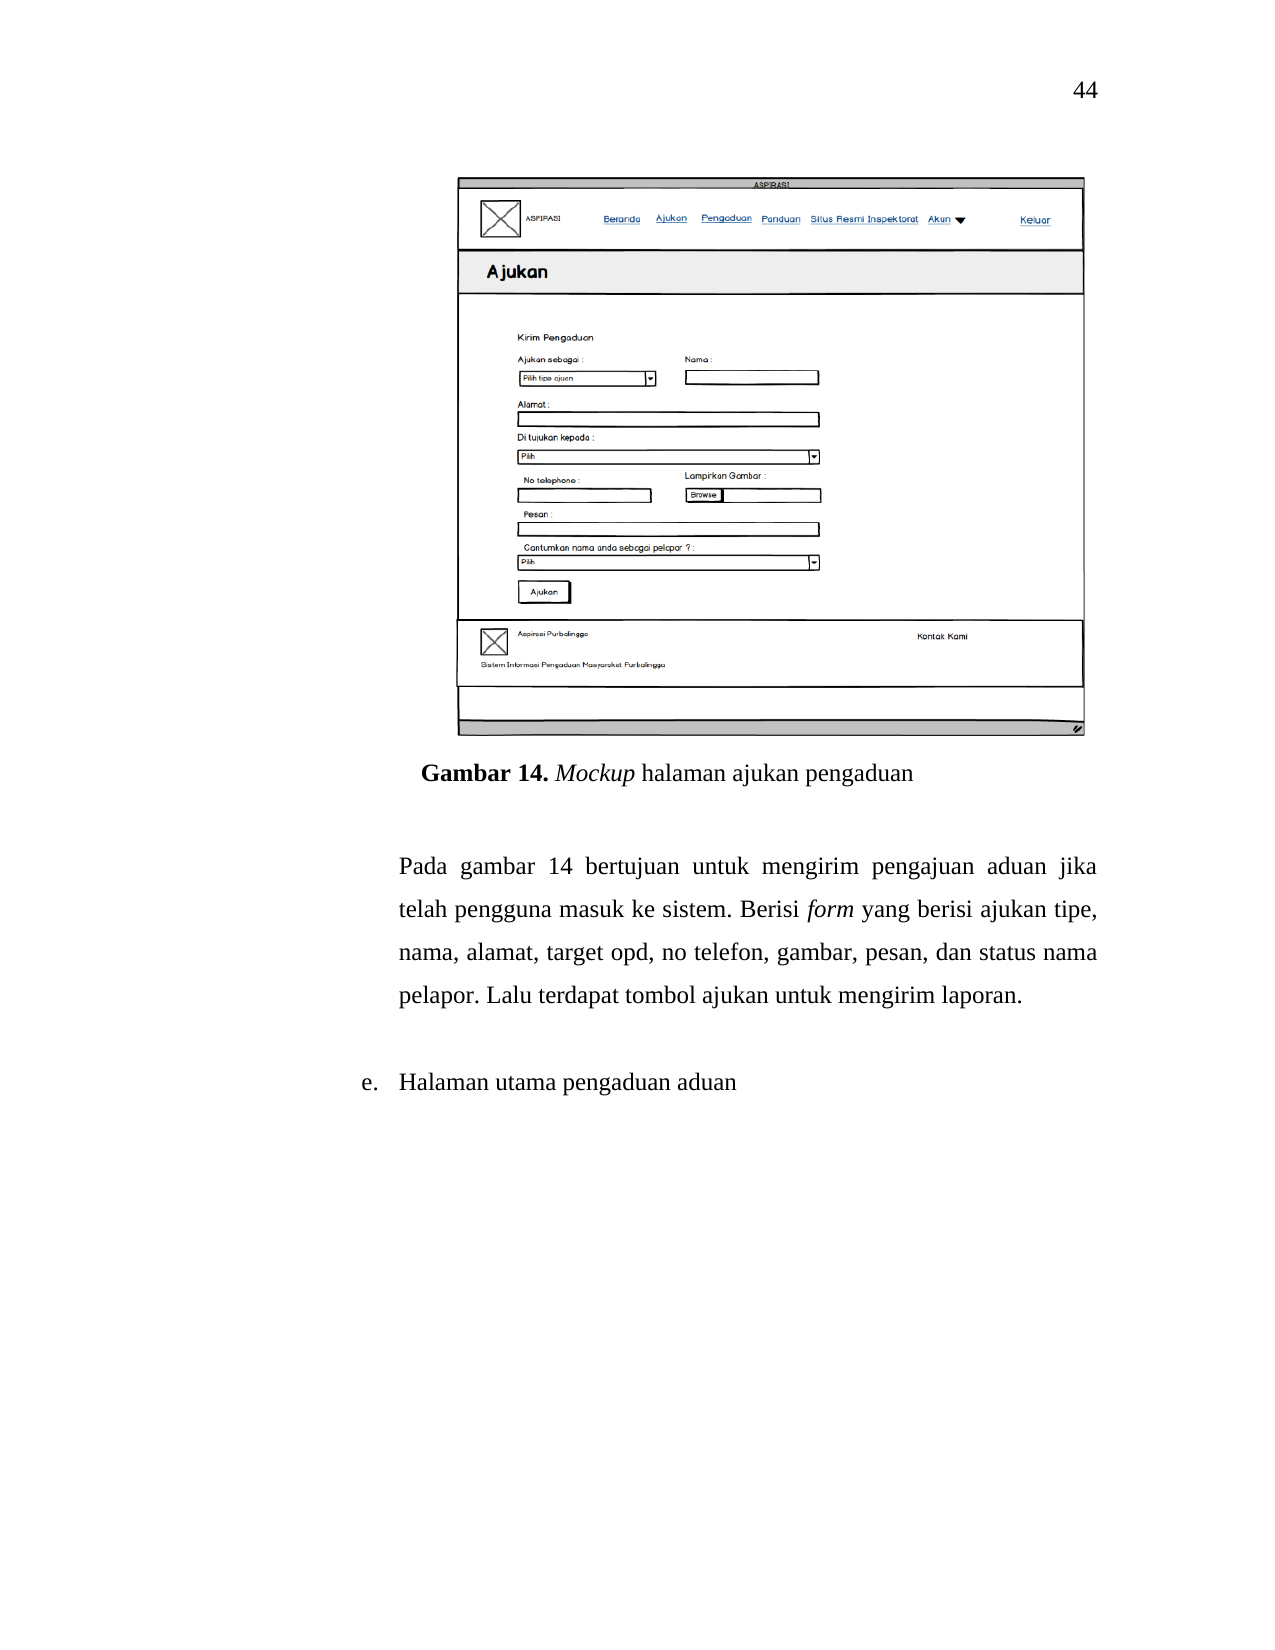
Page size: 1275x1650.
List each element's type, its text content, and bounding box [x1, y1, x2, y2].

picture [456, 177, 1085, 736]
list Halaman utama pengaduan aduan [361, 1067, 1098, 1096]
text Gambar 14. Mockup halaman ajukan pengaduan [236, 758, 1098, 787]
list Pada gambar 14 bertujuan untuk mengirim pengajuan aduan jika telah pengguna masuk ke sistem. Berisi form yang berisi ajukan tipe, nama, alamat, target opd, no telefon, gambar, pesan, dan status nama pelapor. Lalu terdapat tombol ajukan untuk mengirim laporan. [399, 851, 1098, 1009]
